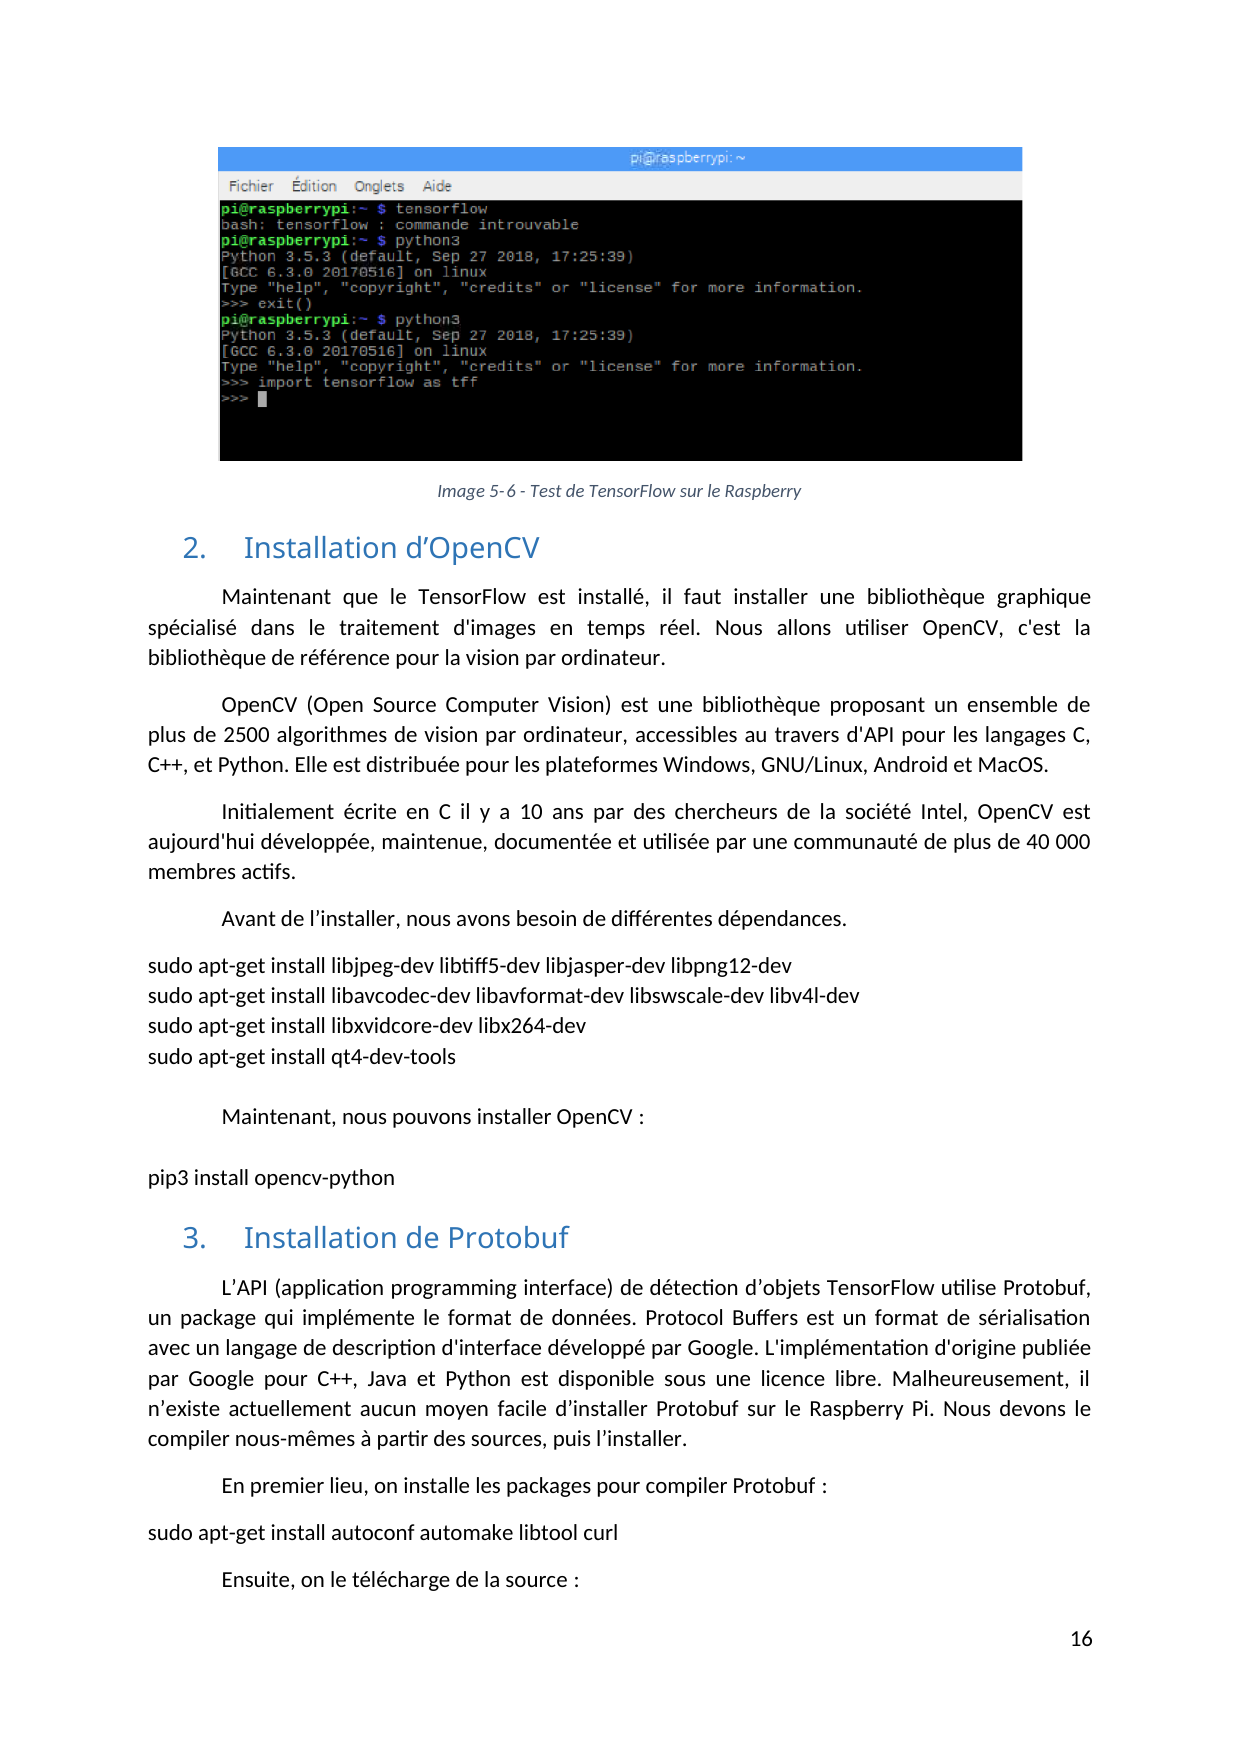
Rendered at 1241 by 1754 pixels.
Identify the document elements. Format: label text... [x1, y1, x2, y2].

text sudo apt-get install libjpeg-dev libtiff5-dev libjasper-dev libpng12-dev [148, 951, 1093, 979]
text Ensuite, on le télécharge de la source : [148, 1565, 1093, 1593]
text sudo apt-get install libavcodec-dev libavformat-dev libswscale-dev libv4l-dev [148, 981, 1093, 1009]
text sudo apt-get install qt4-dev-tools [148, 1042, 1093, 1070]
text Maintenant, nous pouvons installer OpenCV : [148, 1102, 1093, 1130]
text Image - - Test de TensorFlow sur le Raspberry [148, 479, 1093, 502]
text pip3 install opencv-python [148, 1163, 1093, 1191]
text sudo apt-get install autoconf automake libtool curl [148, 1518, 1093, 1546]
subtitle Installation de Protobuf [207, 1218, 1093, 1257]
text OpenCV (Open Source Computer Vision) est une bibliothèque proposant un ensemble de plus de 2500 algorithmes de vision par ordinateur, accessibles au travers d'API pour les langages C, C++, et Python. Elle est distribuée pour les plateformes Windows, GNU/Linux, Android et MacOS. [148, 690, 1093, 778]
text sudo apt-get install libxvidcore-dev libx264-dev [148, 1012, 1093, 1039]
text Avant de l’installer, nous avons besoin de différentes dépendances. [148, 904, 1093, 932]
subtitle Installation d’OpenCV [207, 527, 1093, 567]
text Maintenant que le TensorFlow est installé, il faut installer une bibliothèque graphique spécialisé dans le traitement d'images en temps réel. Nous allons utiliser OpenCV, c'est la bibliothèque de référence pour la vision par ordinateur. [148, 582, 1093, 671]
text L’API (application programming interface) de détection d’objets TensorFlow utilise Protobuf, un package qui implémente le format de données. Protocol Buffers est un format de sérialisation avec un langage de description d'interface développé par Google. L'implémentation d'origine publiée par Google pour C++, Java et Python est disponible sous une licence libre. Malheureusement, il n’existe actuellement aucun moyen facile d’installer Protobuf sur le Raspberry Pi. Nous devons le compiler nous-mêmes à partir des sources, puis l’installer. [148, 1273, 1093, 1452]
text En premier lieu, on installe les packages pour compiler Protobuf : [148, 1471, 1093, 1499]
picture [218, 147, 1023, 461]
text Initialement écrite en C il y a 10 ans par des chercheurs de la société Intel, OpenCV est aujourd'hui développée, maintenue, documentée et utilisée par une communauté de plus de 40 000 membres actifs. [148, 797, 1093, 885]
